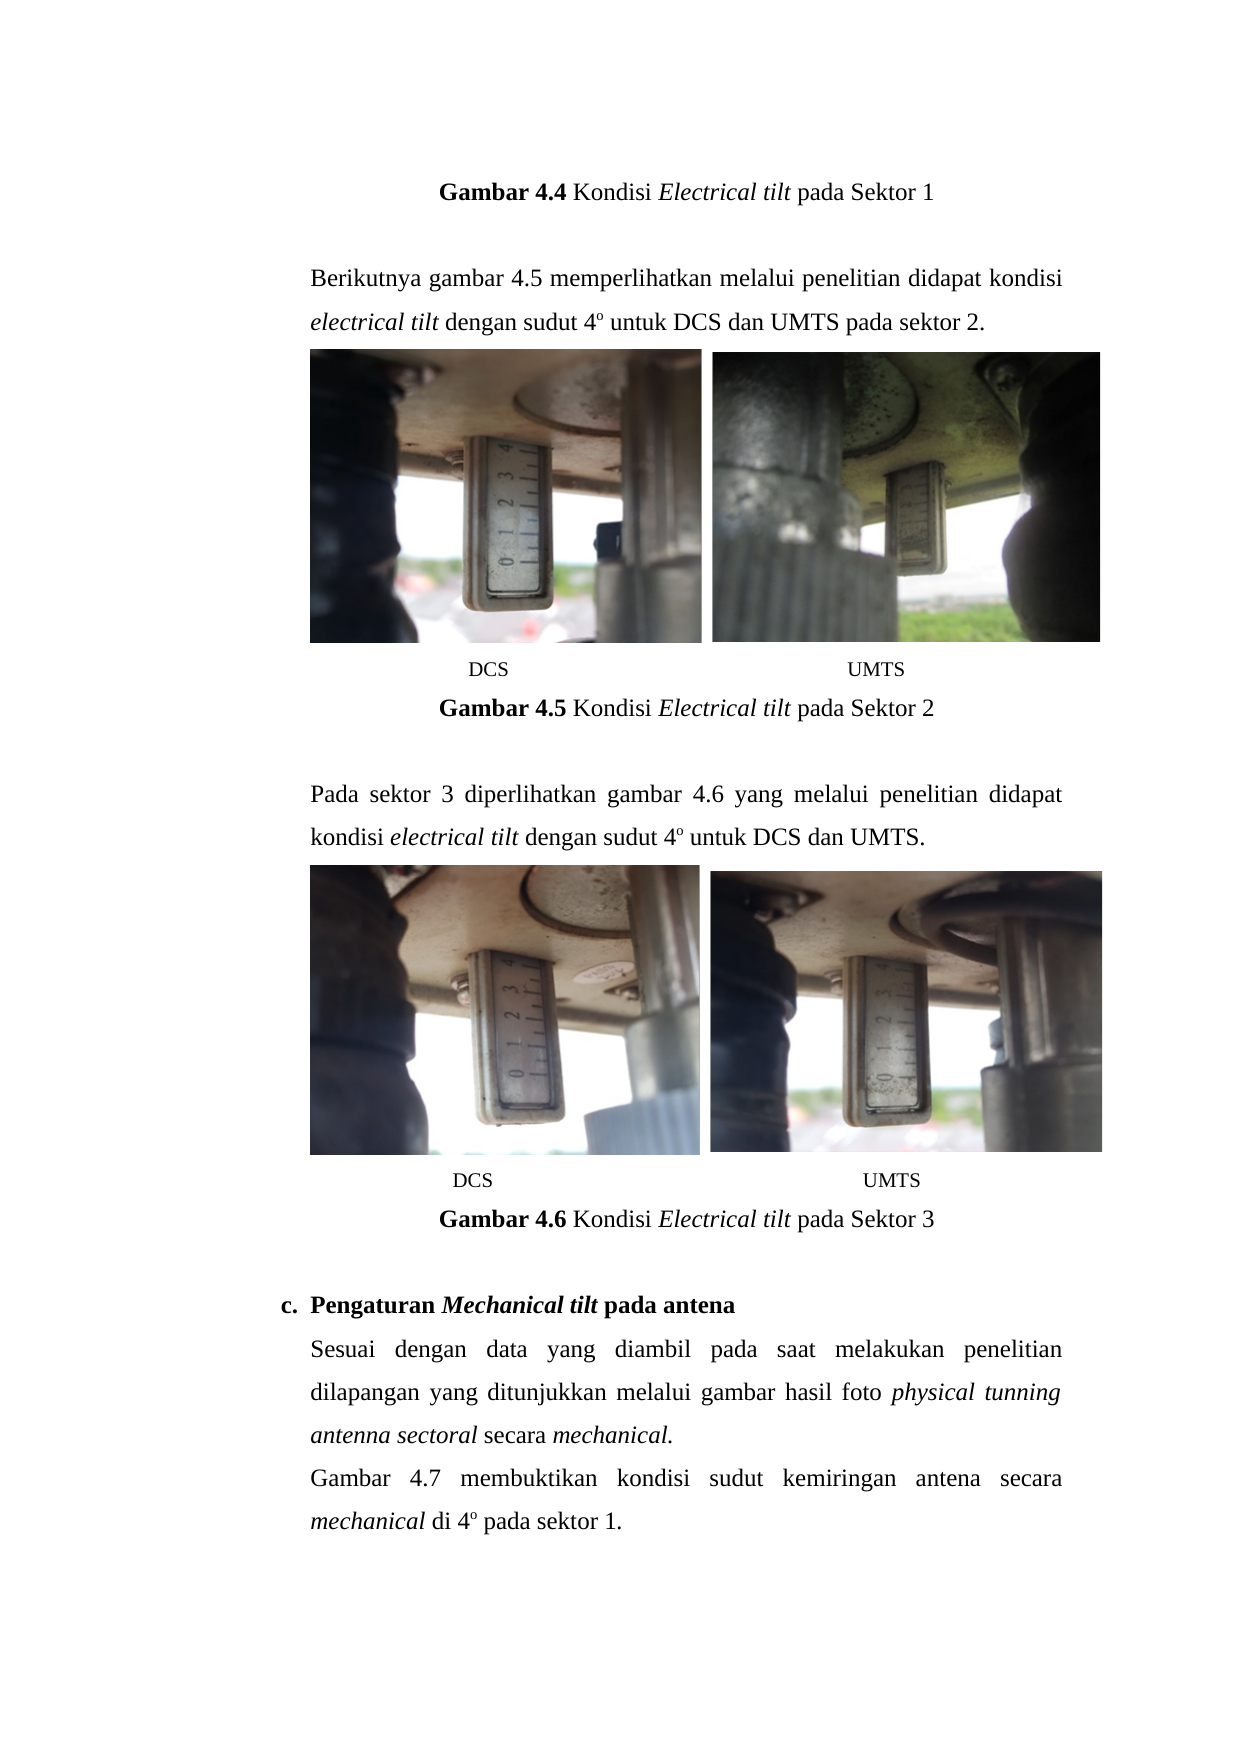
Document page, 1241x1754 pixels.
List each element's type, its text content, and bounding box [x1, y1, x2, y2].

picture [310, 865, 1103, 1155]
list Gambar 4.5 Kondisi Electrical tilt pada Sektor 2 [310, 693, 1063, 721]
list DCS UMTS [310, 657, 1063, 681]
list Pada sektor 3 diperlihatkan gambar 4.6 yang melalui penelitian didapat kondisi electrical tilt dengan sudut 4o untuk DCS dan UMTS. [310, 779, 1063, 851]
list Berikutnya gambar 4.5 memperlihatkan melalui penelitian didapat kondisi electrical tilt dengan sudut 4o untuk DCS dan UMTS pada sektor 2. [310, 263, 1063, 335]
list Gambar 4.7 membuktikan kondisi sudut kemiringan antena secara mechanical di 4o pada sektor 1. [310, 1463, 1063, 1535]
list Pengaturan Mechanical tilt pada antena [281, 1291, 1063, 1319]
list Sesuai dengan data yang diambil pada saat melakukan penelitian dilapangan yang ditunjukkan melalui gambar hasil foto physical tunning antenna sectoral secara mechanical. [310, 1334, 1063, 1449]
list Gambar 4.4 Kondisi Electrical tilt pada Sektor 1 [310, 177, 1063, 206]
list DCS UMTS [310, 1168, 1063, 1192]
list Gambar 4.6 Kondisi Electrical tilt pada Sektor 3 [310, 1204, 1063, 1233]
picture [310, 349, 1101, 643]
